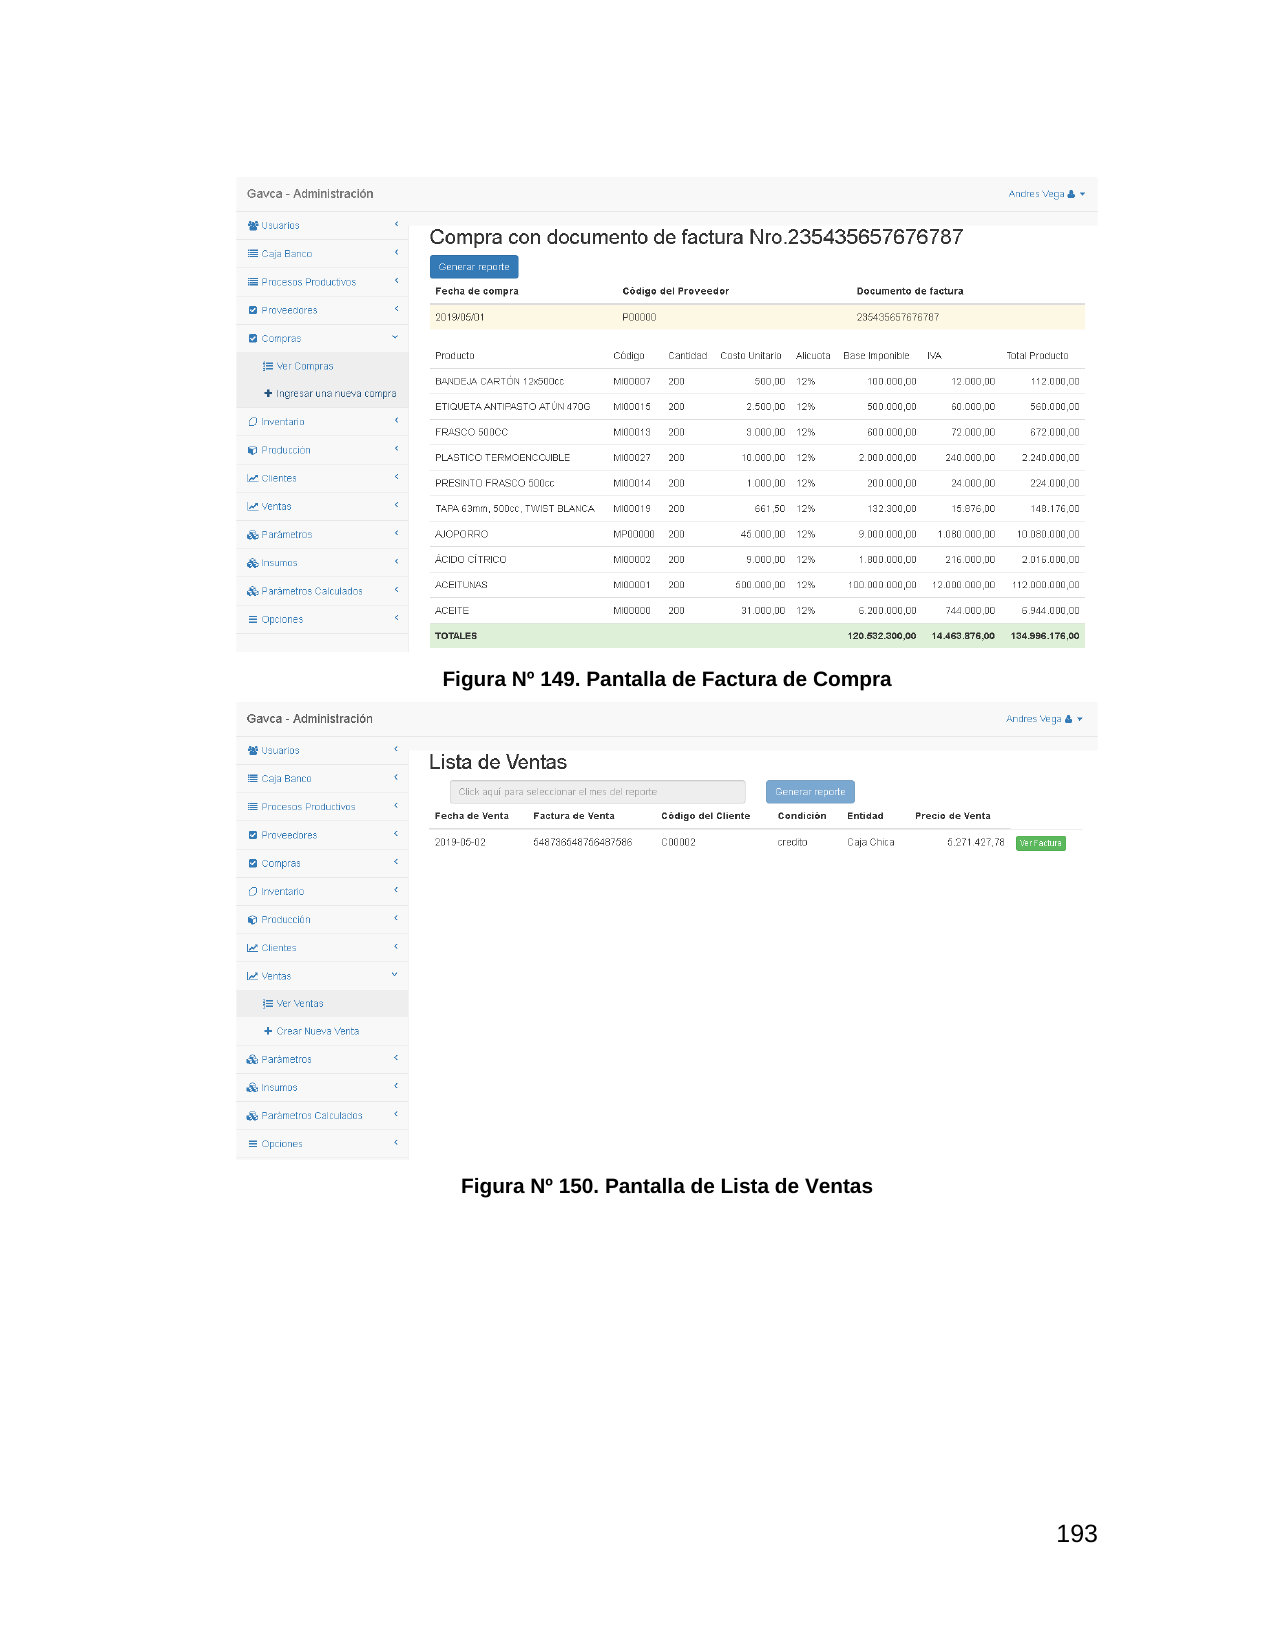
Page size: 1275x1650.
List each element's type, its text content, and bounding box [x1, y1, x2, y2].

text Figura Nº 149. Pantalla de Factura de Compra [236, 666, 1098, 690]
picture [236, 702, 1098, 1160]
picture [236, 177, 1098, 652]
text Figura Nº 150. Pantalla de Lista de Ventas [236, 1173, 1098, 1197]
